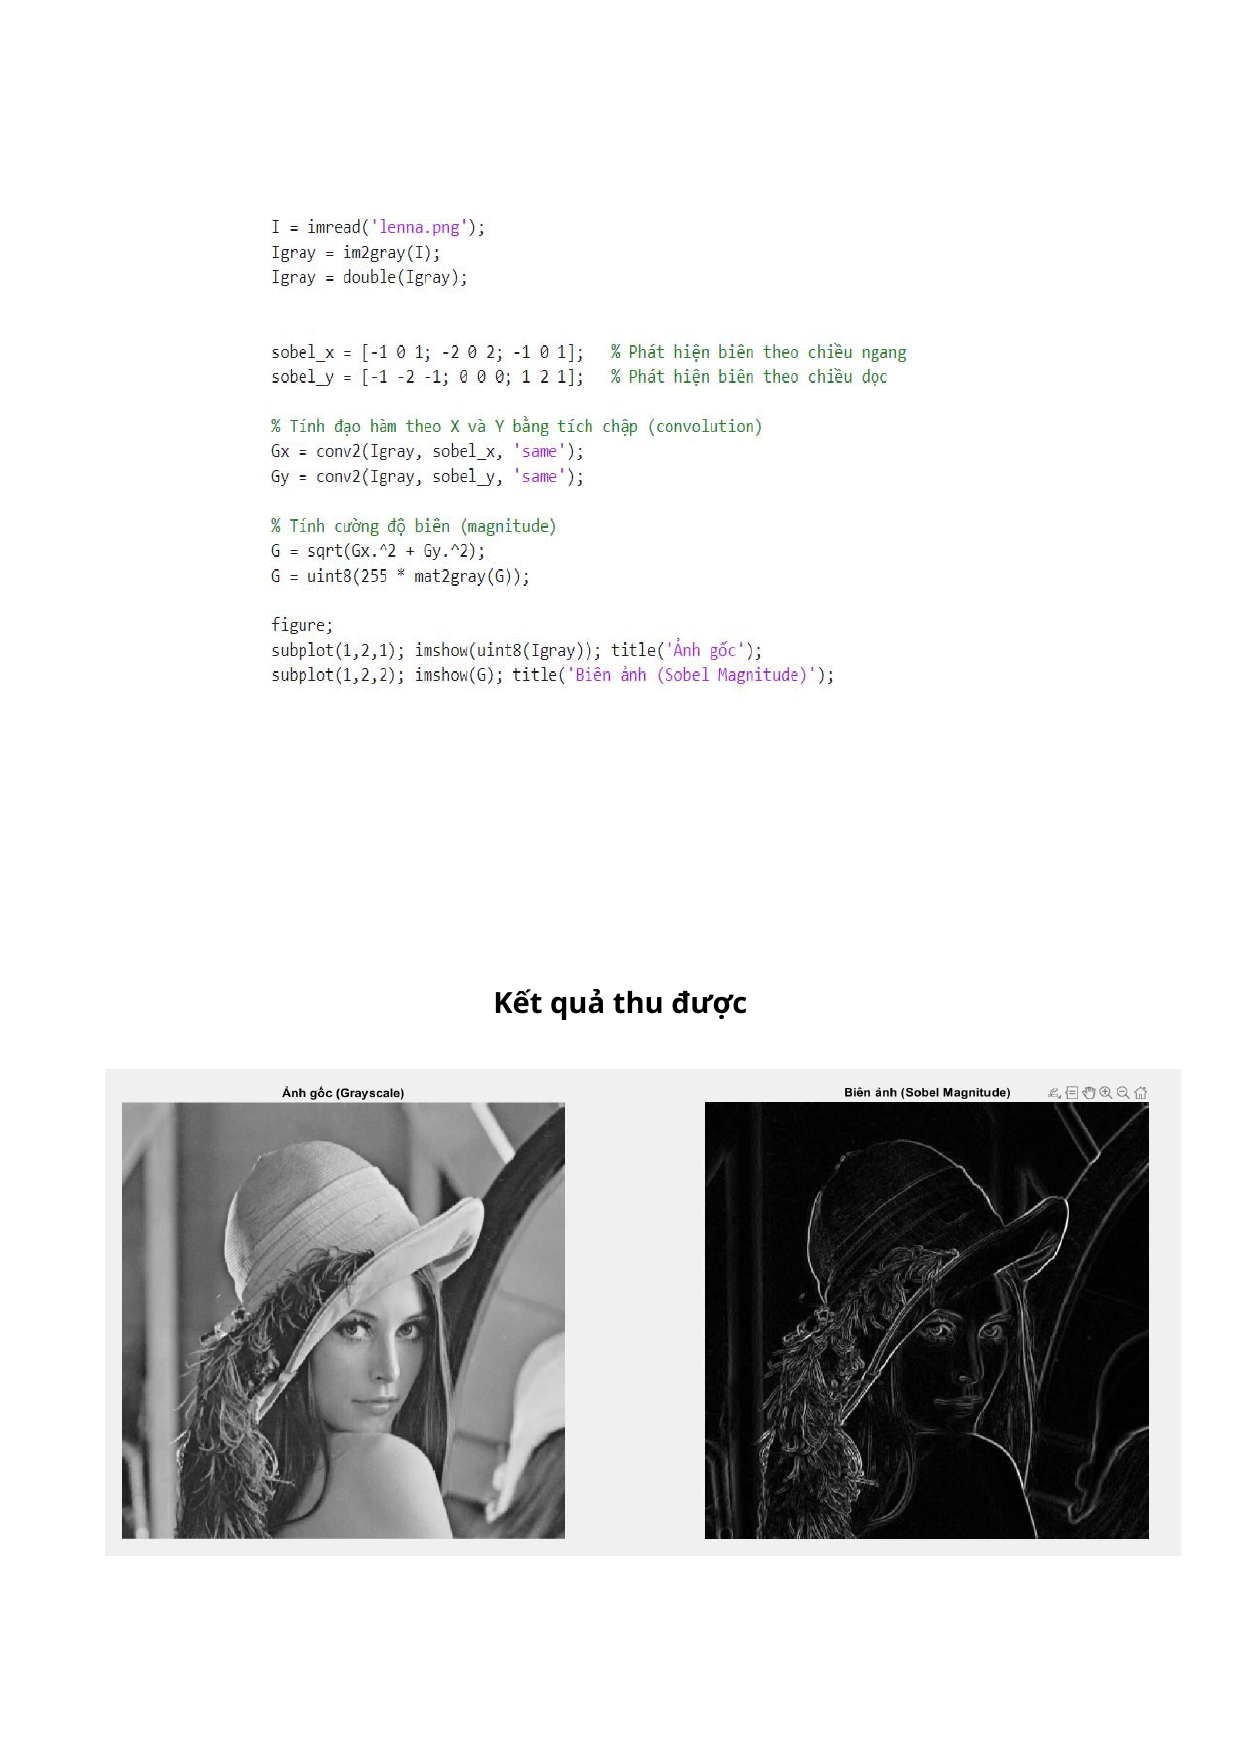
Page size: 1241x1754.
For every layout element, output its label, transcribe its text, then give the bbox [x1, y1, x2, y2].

picture [263, 201, 915, 774]
text Kết quả thu được [150, 983, 1090, 1022]
picture [105, 1069, 1182, 1556]
